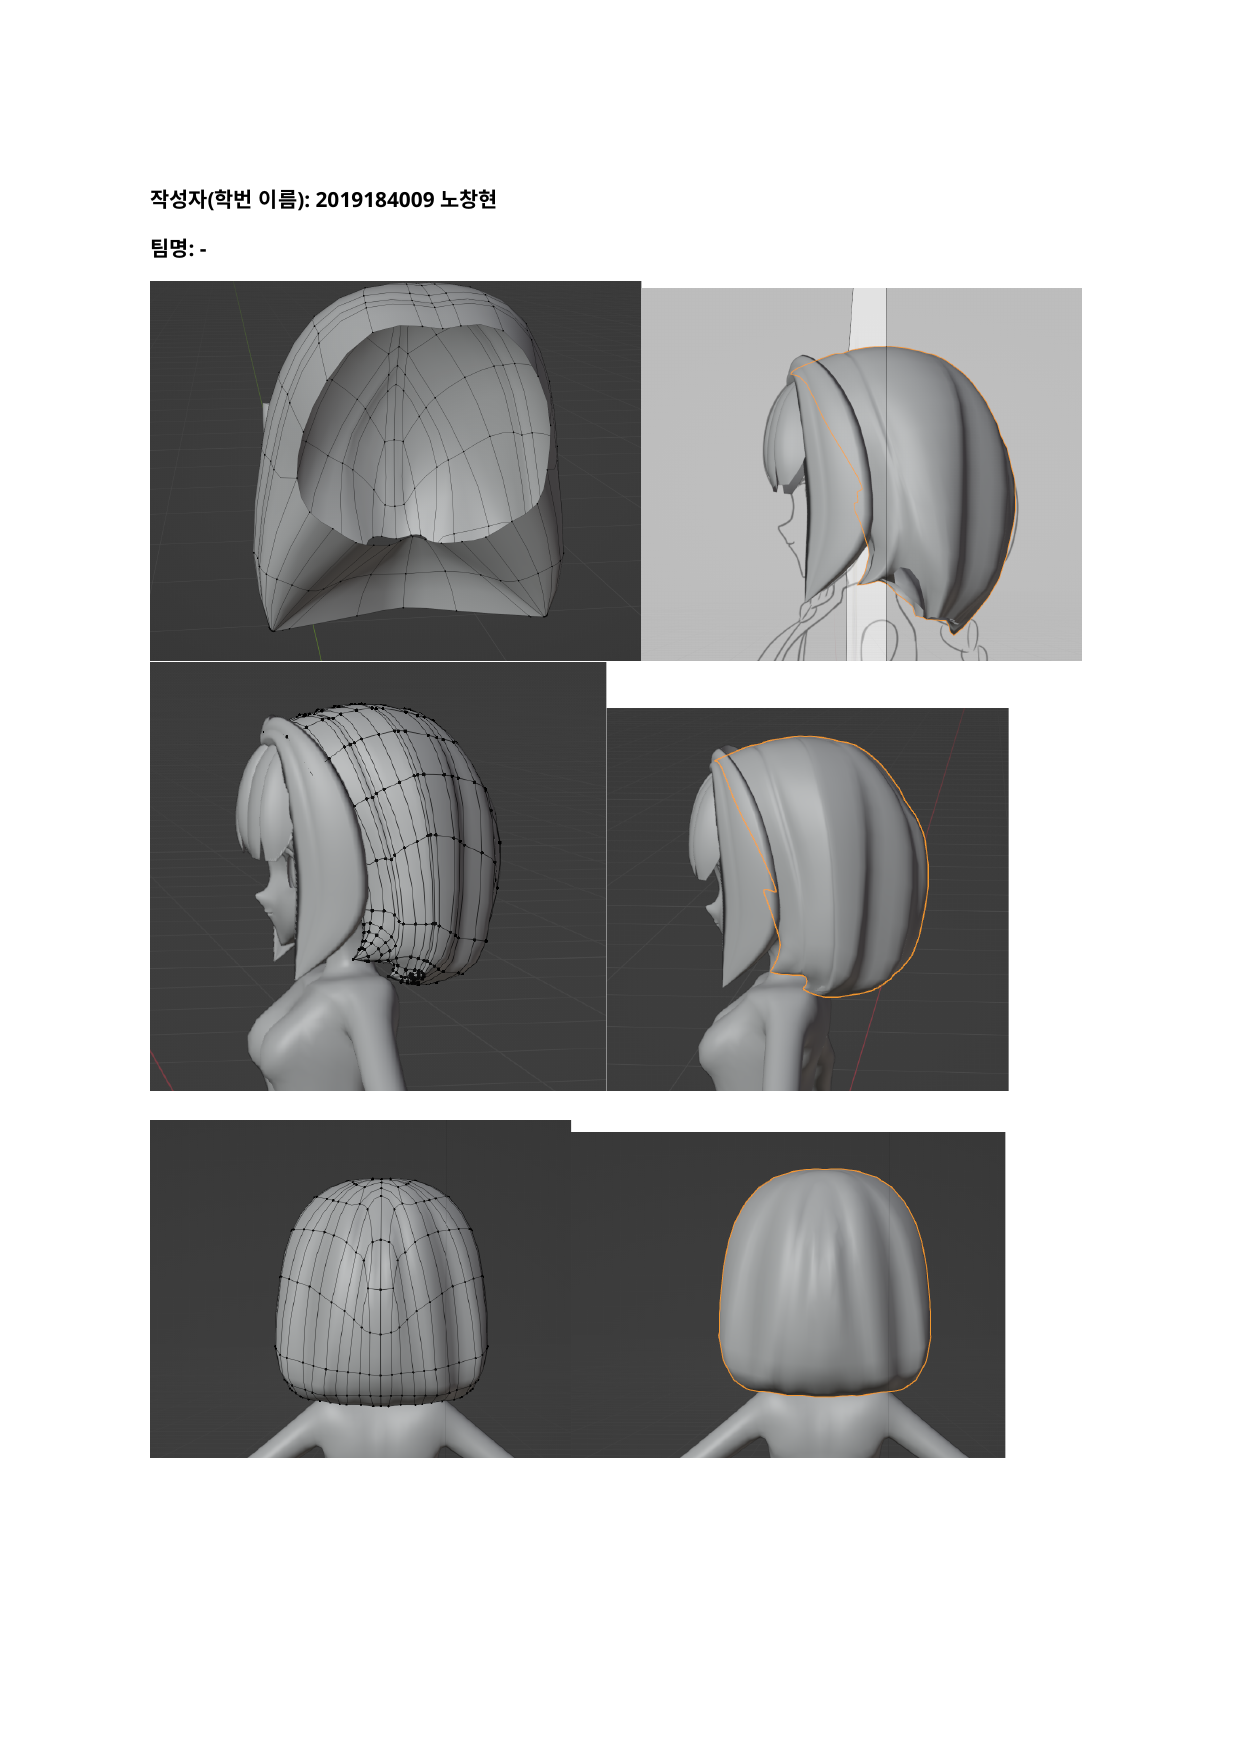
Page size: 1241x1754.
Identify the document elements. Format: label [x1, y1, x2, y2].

picture [150, 1120, 1006, 1458]
picture [150, 662, 1009, 1091]
text [150, 281, 1090, 1458]
picture [150, 281, 1082, 661]
